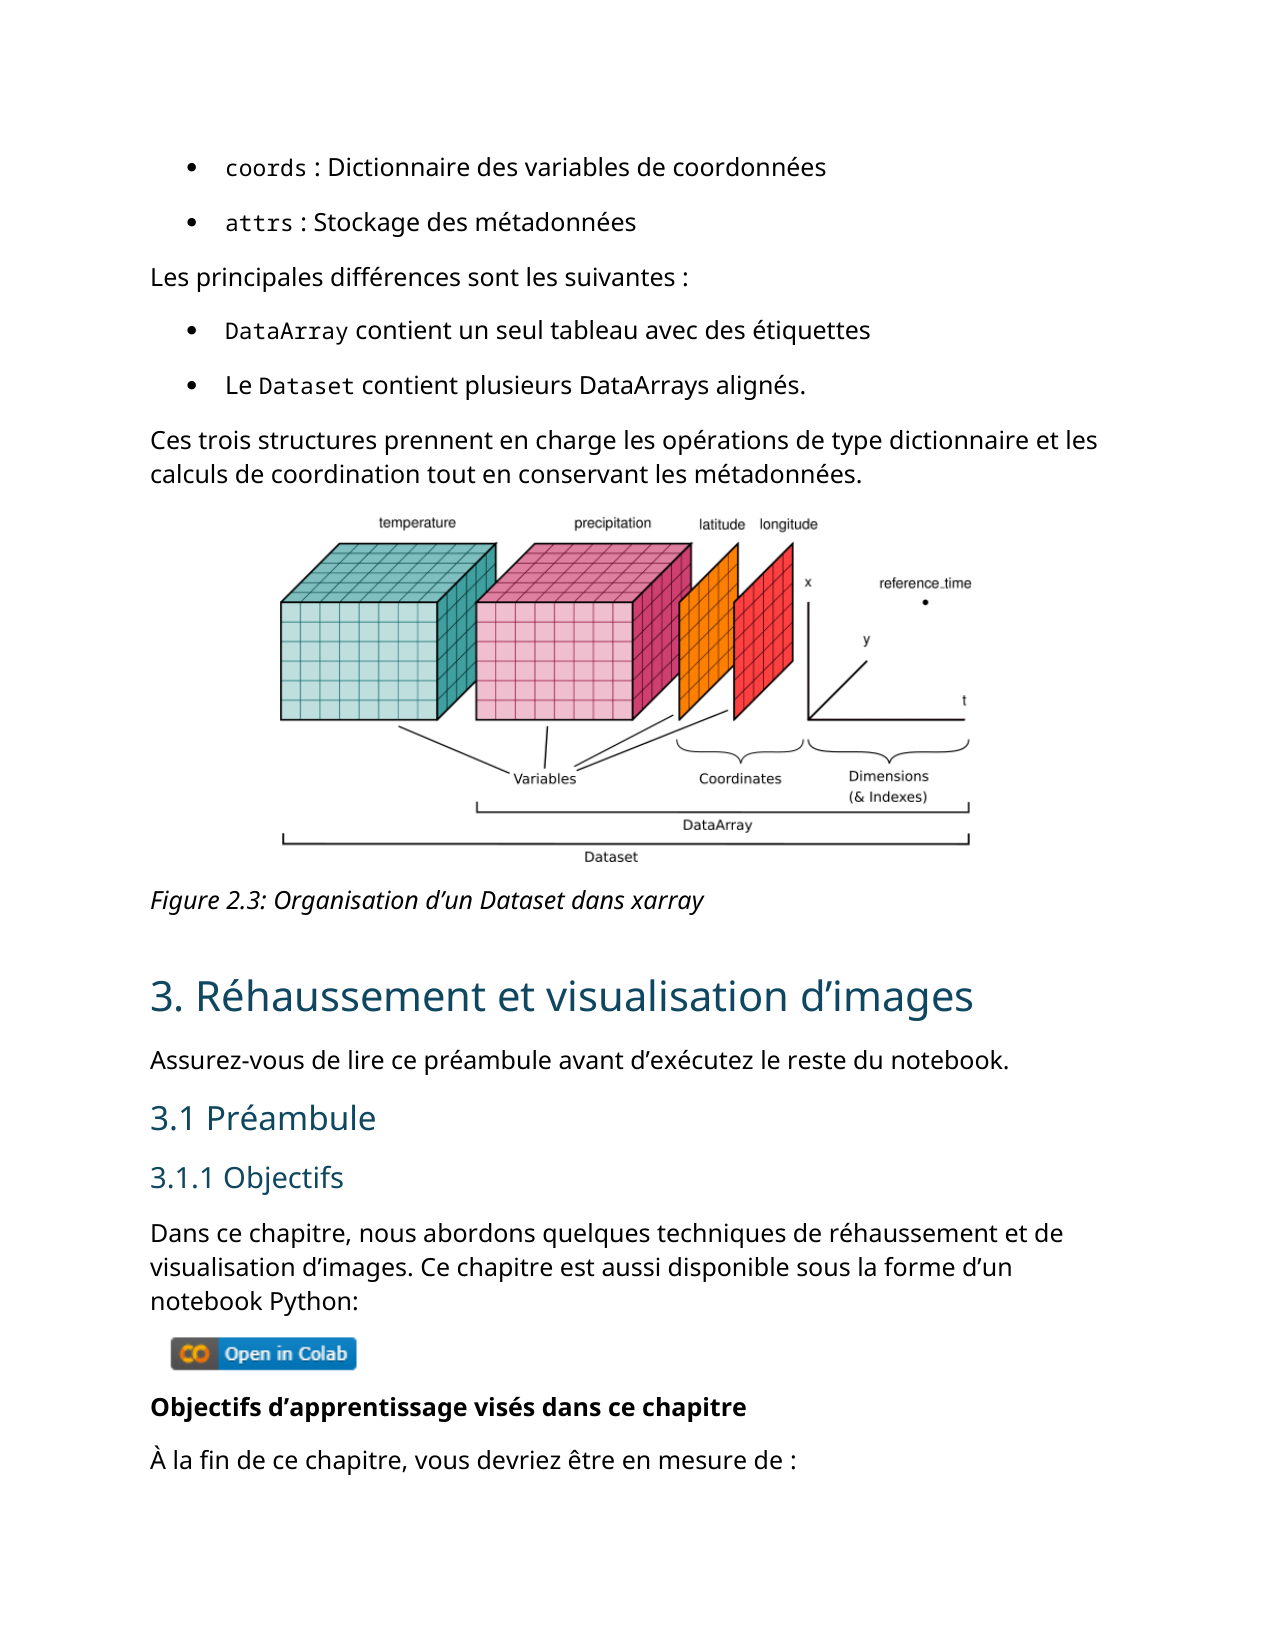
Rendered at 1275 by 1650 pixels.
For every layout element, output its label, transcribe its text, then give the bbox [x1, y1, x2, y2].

picture [168, 1336, 360, 1372]
text Dans ce chapitre, nous abordons quelques techniques de réhaussement et de visualisation d’images. Ce chapitre est aussi disponible sous la forme d’un notebook Python: [150, 1216, 1125, 1318]
list Le Dataset contient plusieurs DataArrays alignés. [187, 367, 1125, 402]
table_header Figure 2.3: Organisation d’un Dataset dans xarray [139, 509, 1114, 929]
text Assurez-vous de lire ce préambule avant d’exécutez le reste du notebook. [150, 1042, 1125, 1076]
text Les principales différences sont les suivantes : [150, 260, 1125, 294]
list coords : Dictionnaire des variables de coordonnées [187, 150, 1125, 184]
text Ces trois structures prennent en charge les opérations de type dictionnaire et les calculs de coordination tout en conservant les métadonnées. [150, 422, 1125, 491]
subtitle 3.1 Préambule [150, 1095, 1125, 1141]
text Objectifs d’apprentissage visés dans ce chapitre [150, 1390, 1125, 1424]
subtitle 3.1.1 Objectifs [150, 1157, 1125, 1197]
text À la fin de ce chapitre, vous devriez être en mesure de : [150, 1443, 1125, 1477]
subtitle 3. Réhaussement et visualisation d’images [150, 967, 1125, 1024]
picture [276, 513, 977, 862]
list DataArray contient un seul tableau avec des étiquettes [187, 313, 1125, 347]
list attrs : Stockage des métadonnées [187, 205, 1125, 239]
